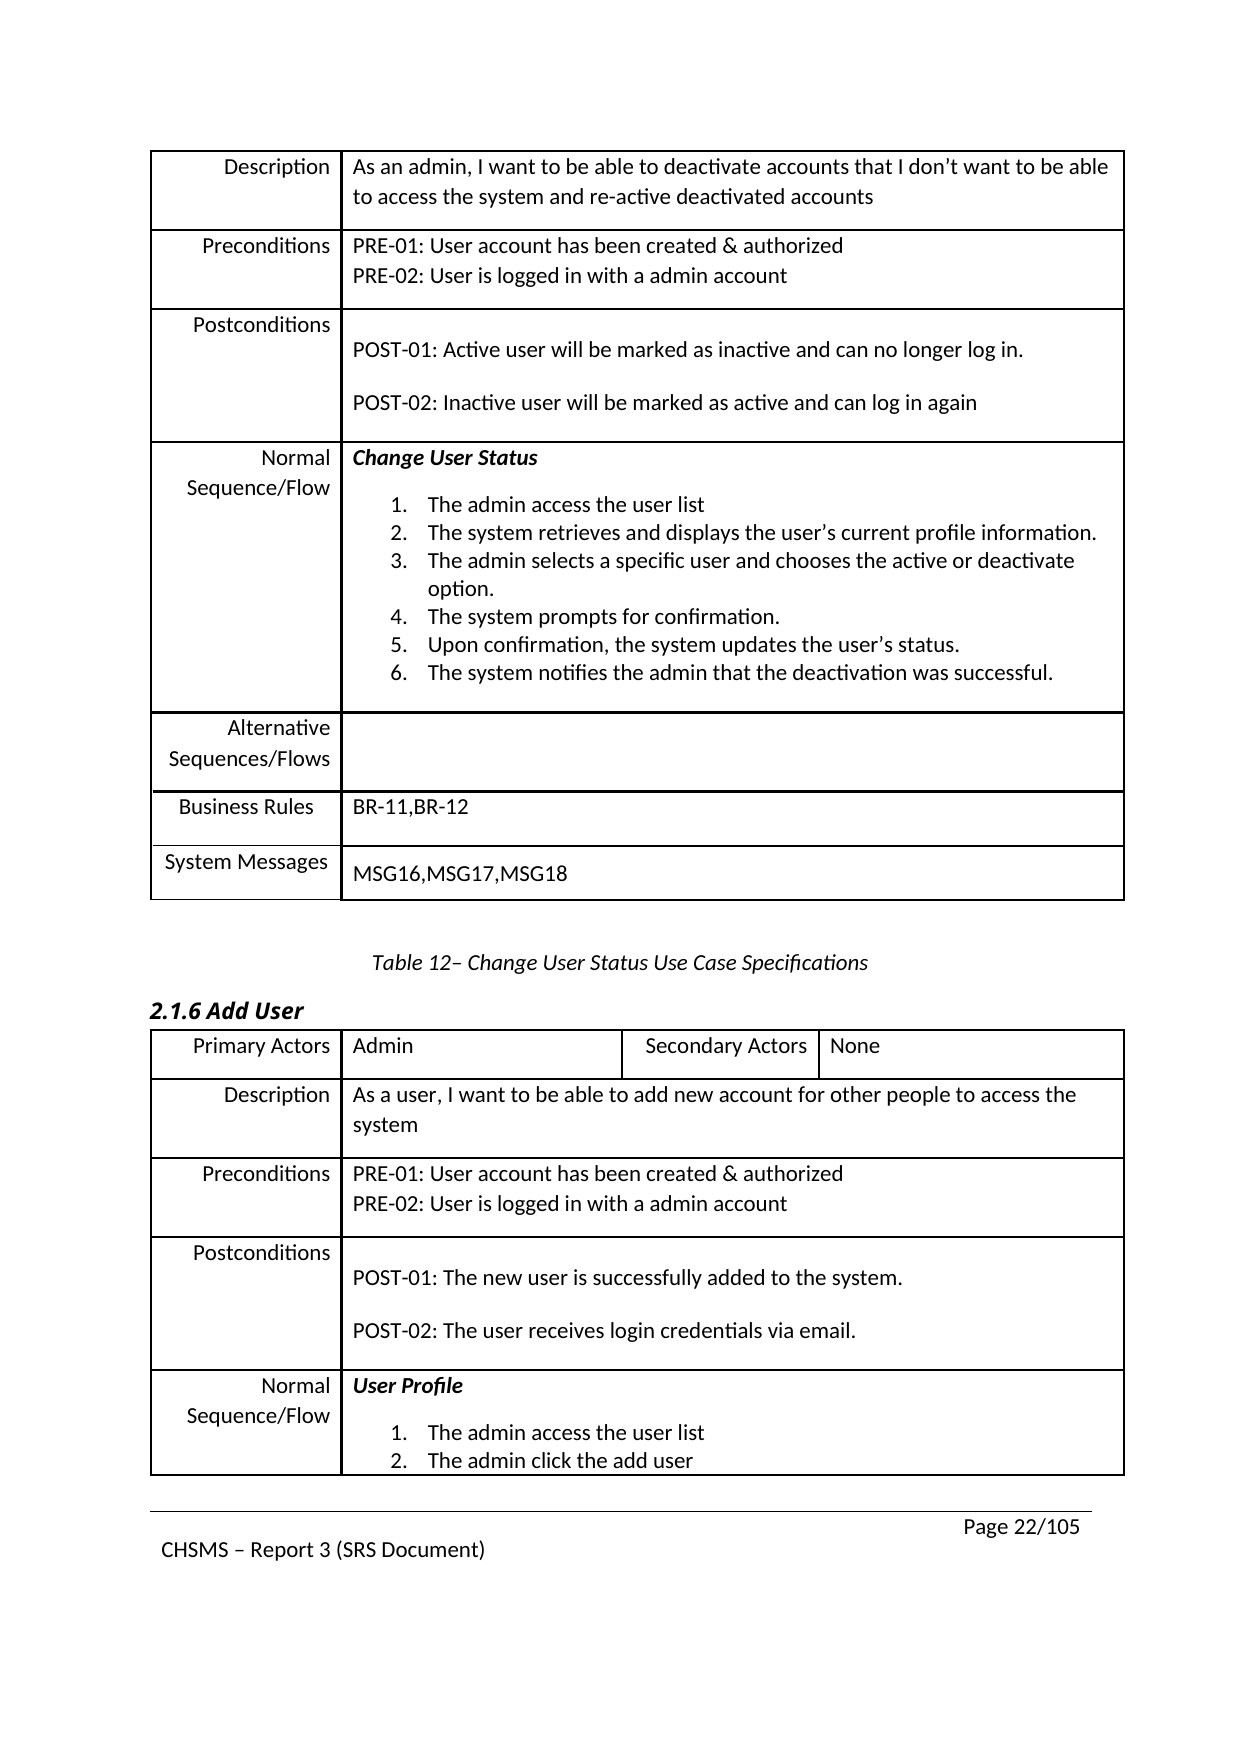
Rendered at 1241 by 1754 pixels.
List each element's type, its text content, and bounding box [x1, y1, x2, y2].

text Table 12– Change User Status Use Case Specifications [150, 948, 1093, 976]
subtitle 2.1.6 Add User [150, 995, 1093, 1026]
